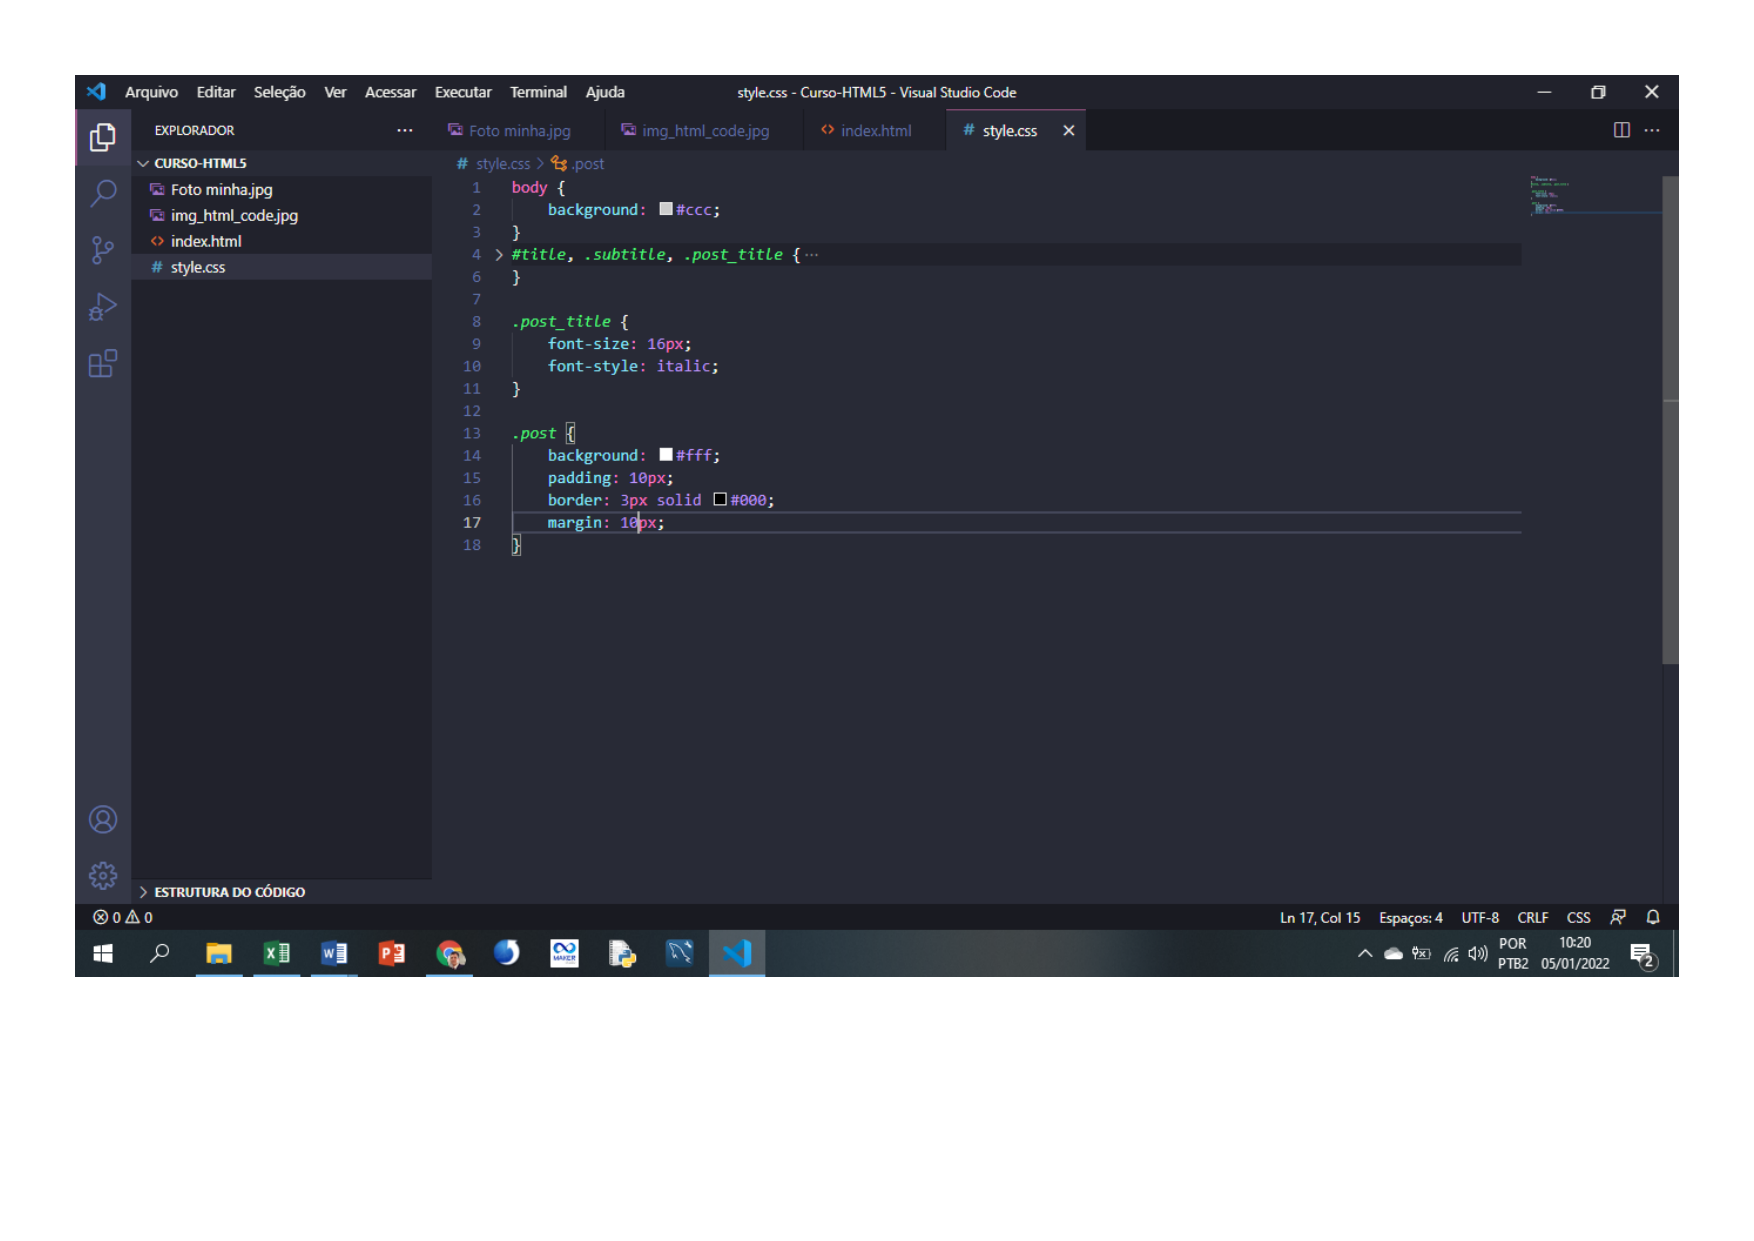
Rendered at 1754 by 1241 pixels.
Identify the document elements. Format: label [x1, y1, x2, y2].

picture [75, 75, 1679, 977]
